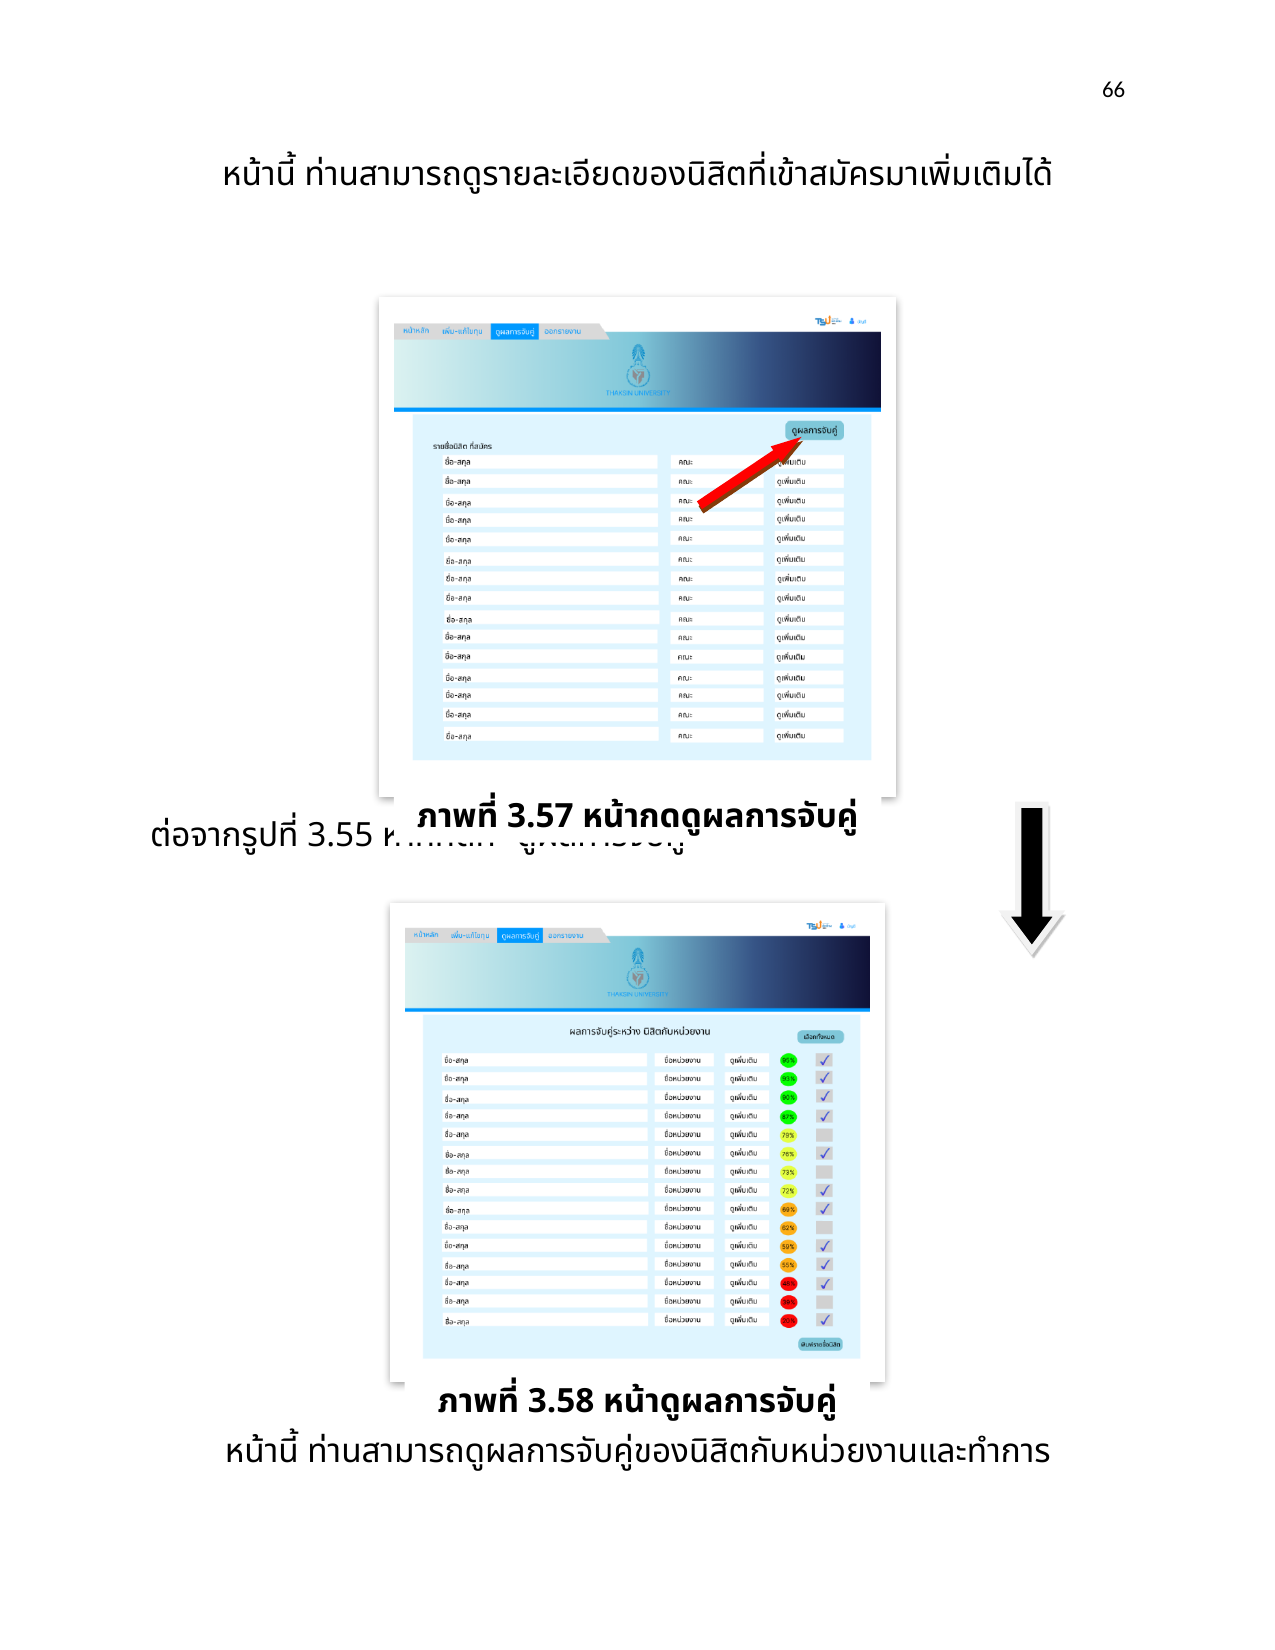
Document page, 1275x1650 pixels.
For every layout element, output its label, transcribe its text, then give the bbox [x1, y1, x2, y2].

picture [405, 917, 870, 1367]
picture [394, 312, 881, 783]
text หน้านี้ ท่านสามารถดูรายละเอียดของนิสิตที่เข้าสมัครมาเพิ่มเติมได้ [150, 150, 1125, 231]
